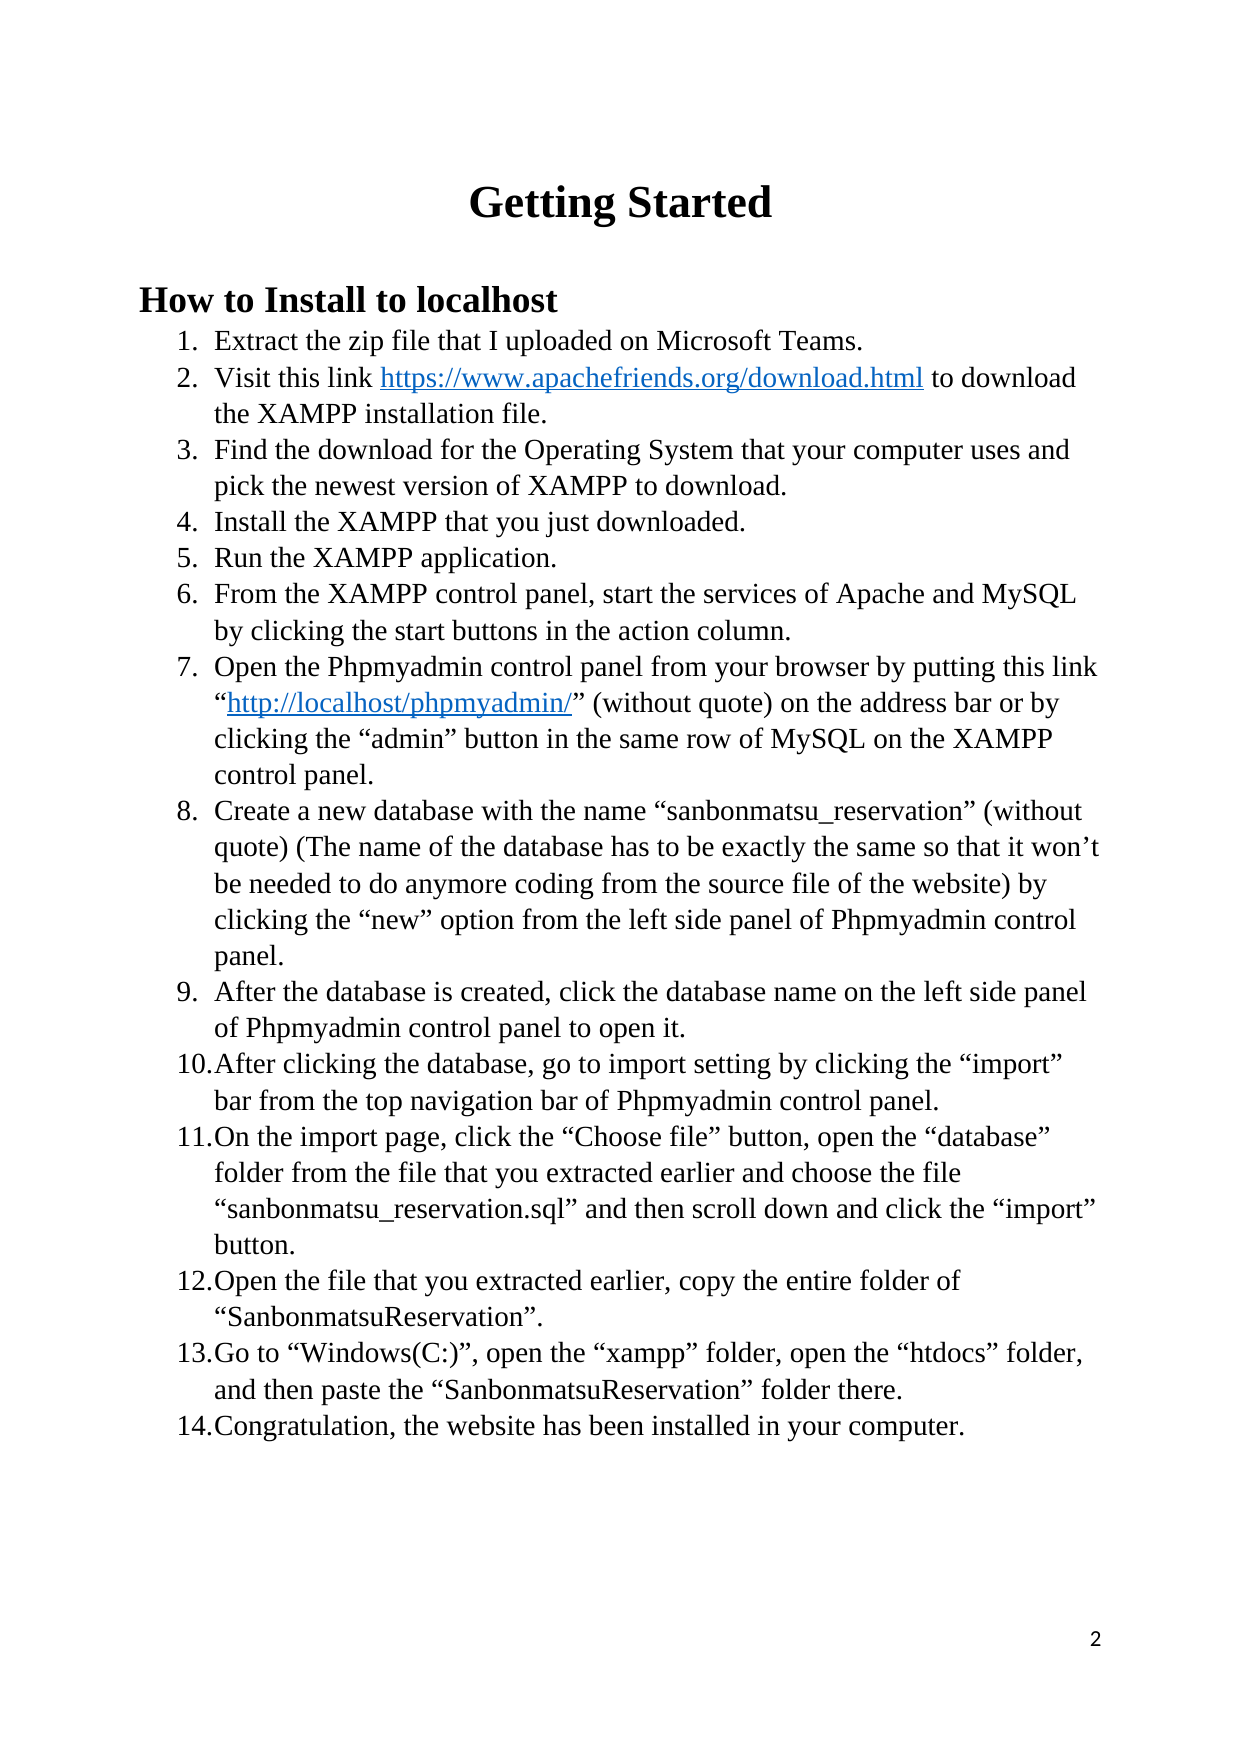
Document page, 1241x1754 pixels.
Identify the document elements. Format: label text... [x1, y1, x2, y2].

list On the import page, click the “Choose file” button, open the “database” folder from the file that you extracted earlier and choose the file “sanbonmatsu_reservation.sql” and then scroll down and click the “import” button. [176, 1119, 1101, 1261]
list After the database is created, click the database name on the left side panel of Phpmyadmin control panel to open it. [176, 974, 1101, 1044]
list Find the download for the Operating System that your computer uses and pick the newest version of XAMPP to download. [176, 432, 1101, 502]
subtitle How to Install to localhost [139, 277, 1101, 320]
list Create a new database with the name “sanbonmatsu_reservation” (without quote) (The name of the database has to be exactly the same so that it won’t be needed to do anymore coding from the source file of the website) by clicking the “new” option from the left side panel of Phpmyadmin control panel. [176, 793, 1101, 972]
list Extract the zip file that I uploaded on Microsoft Teams. [176, 323, 1101, 357]
list Run the XAMPP application. [176, 540, 1101, 574]
list Congratulation, the website has been installed in your computer. [176, 1408, 1101, 1441]
list From the XAMPP control panel, start the services of Apache and MySQL by clicking the start buttons in the action column. [176, 577, 1101, 646]
list Open the Phpmyadmin control panel from your browser by putting this link “http://localhost/phpmyadmin/” (without quote) on the address bar or by clicking the “admin” button in the same row of MySQL on the XAMPP control panel. [176, 649, 1101, 791]
subtitle Getting Started [139, 175, 1101, 228]
list Go to “Windows(C:)”, open the “xampp” folder, open the “htdocs” folder, and then paste the “SanbonmatsuReservation” folder there. [176, 1336, 1101, 1405]
list After clicking the database, go to import setting by clicking the “import” bar from the top navigation bar of Phpmyadmin control panel. [176, 1046, 1101, 1116]
list Visit this link https://www.apachefriends.org/download.html to download the XAMPP installation file. [176, 360, 1101, 429]
list Install the XAMPP that you just downloaded. [176, 504, 1101, 538]
list Open the file that you extracted earlier, copy the entire folder of “SanbonmatsuReservation”. [176, 1263, 1101, 1333]
